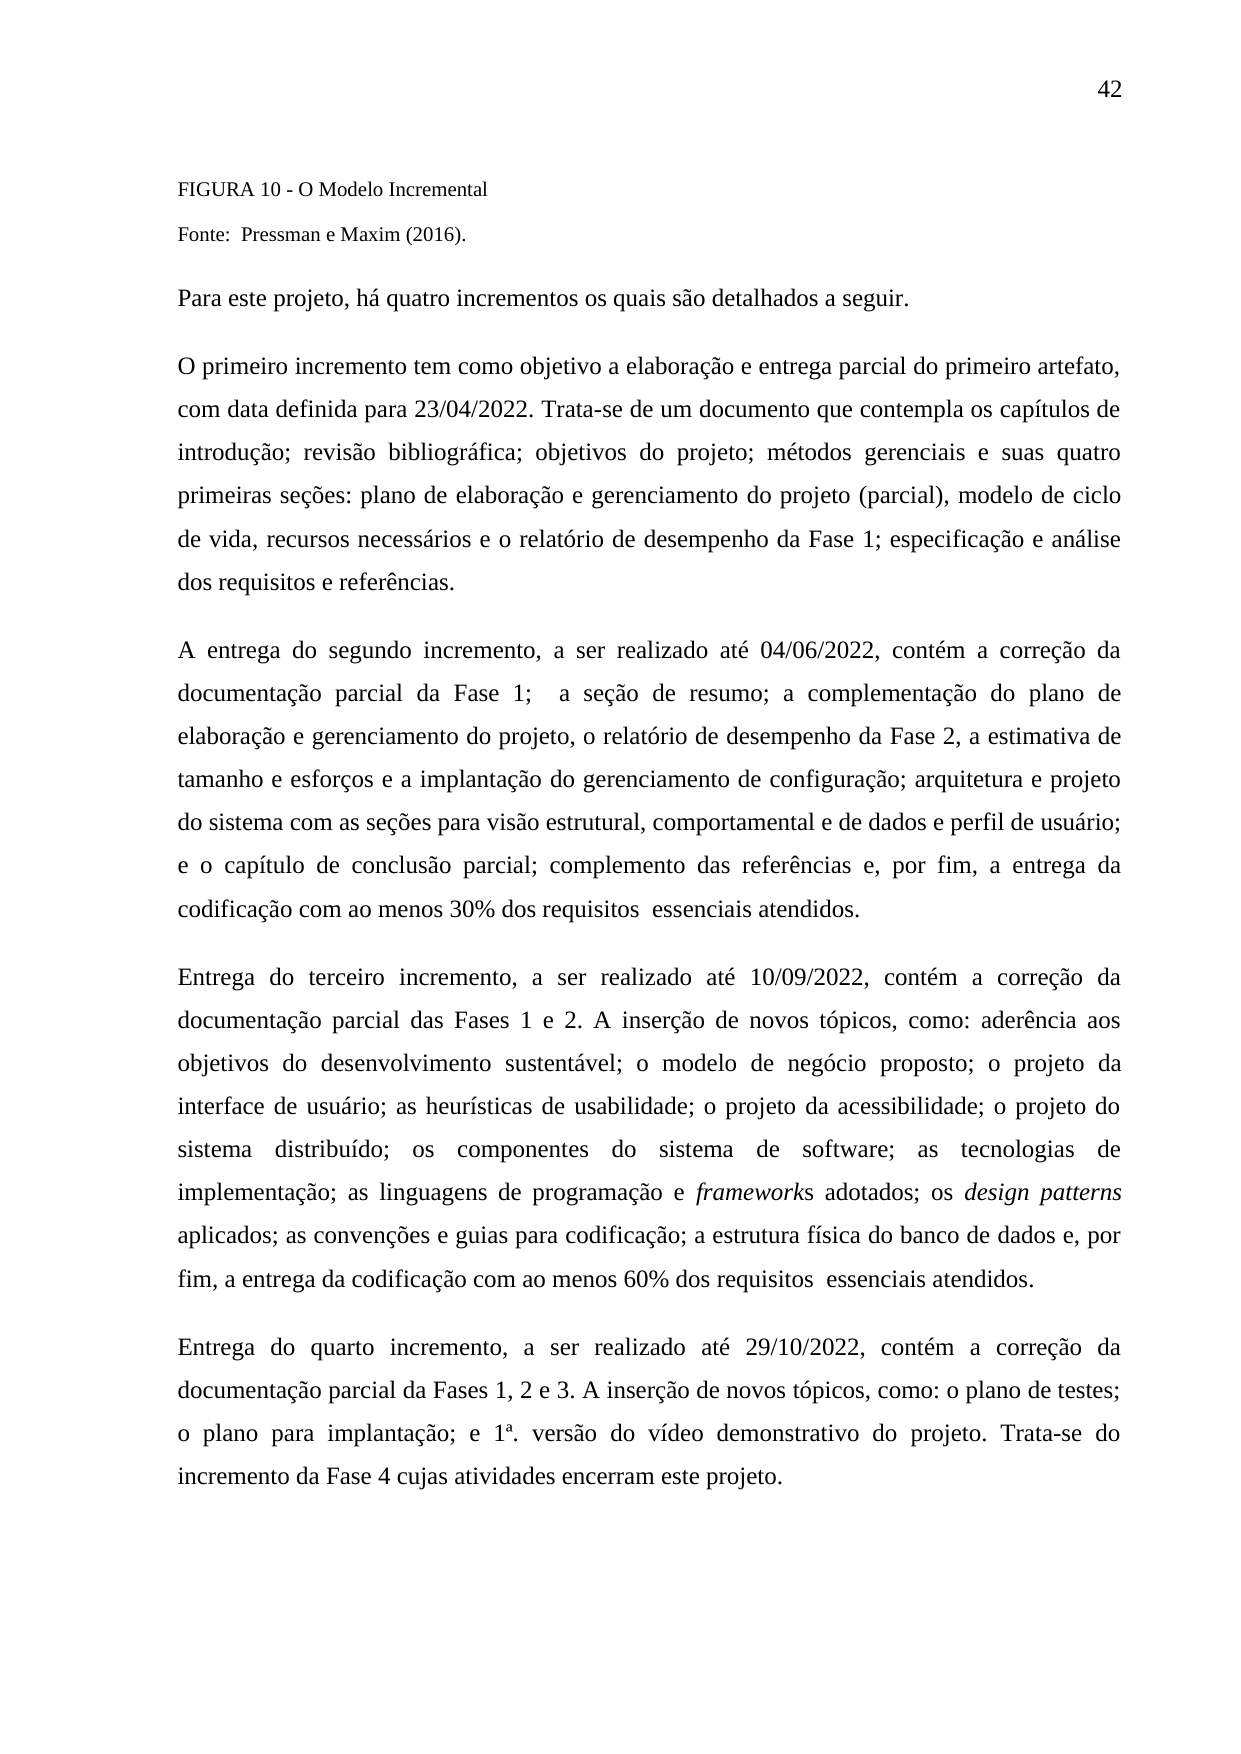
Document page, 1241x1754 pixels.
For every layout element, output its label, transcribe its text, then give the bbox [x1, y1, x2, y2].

text A entrega do segundo incremento, a ser realizado até 04/06/2022, contém a correção da documentação parcial da Fase 1; a seção de resumo; a complementação do plano de elaboração e gerenciamento do projeto, o relatório de desempenho da Fase 2, a estimativa de tamanho e esforços e a implantação do gerenciamento de configuração; arquitetura e projeto do sistema com as seções para visão estrutural, comportamental e de dados e perfil de usuário; e o capítulo de conclusão parcial; complemento das referências e, por fim, a entrega da codificação com ao menos 30% dos requisitos essenciais atendidos. [177, 635, 1122, 922]
text Fonte: Pressman e Maxim (2016). [177, 222, 1122, 246]
text Para este projeto, há quatro incrementos os quais são detalhados a seguir. [177, 283, 1122, 312]
text O primeiro incremento tem como objetivo a elaboração e entrega parcial do primeiro artefato, com data definida para 23/04/2022. Trata-se de um documento que contempla os capítulos de introdução; revisão bibliográfica; objetivos do projeto; métodos gerenciais e suas quatro primeiras seções: plano de elaboração e gerenciamento do projeto (parcial), modelo de ciclo de vida, recursos necessários e o relatório de desempenho da Fase 1; especificação e análise dos requisitos e referências. [177, 351, 1122, 596]
text Entrega do quarto incremento, a ser realizado até 29/10/2022, contém a correção da documentação parcial da Fases 1, 2 e 3. A inserção de novos tópicos, como: o plano de testes; o plano para implantação; e 1ª. versão do vídeo demonstrativo do projeto. Trata-se do incremento da Fase 4 cujas atividades encerram este projeto. [177, 1332, 1122, 1490]
text Entrega do terceiro incremento, a ser realizado até 10/09/2022, contém a correção da documentação parcial das Fases 1 e 2. A inserção de novos tópicos, como: aderência aos objetivos do desenvolvimento sustentável; o modelo de negócio proposto; o projeto da interface de usuário; as heurísticas de usabilidade; o projeto da acessibilidade; o projeto do sistema distribuído; os componentes do sistema de software; as tecnologias de implementação; as linguagens de programação e frameworks adotados; os design patterns aplicados; as convenções e guias para codificação; a estrutura física do banco de dados e, por fim, a entrega da codificação com ao menos 60% dos requisitos essenciais atendidos. [177, 962, 1122, 1292]
text FIGURA 10 - O Modelo Incremental [177, 177, 1122, 201]
